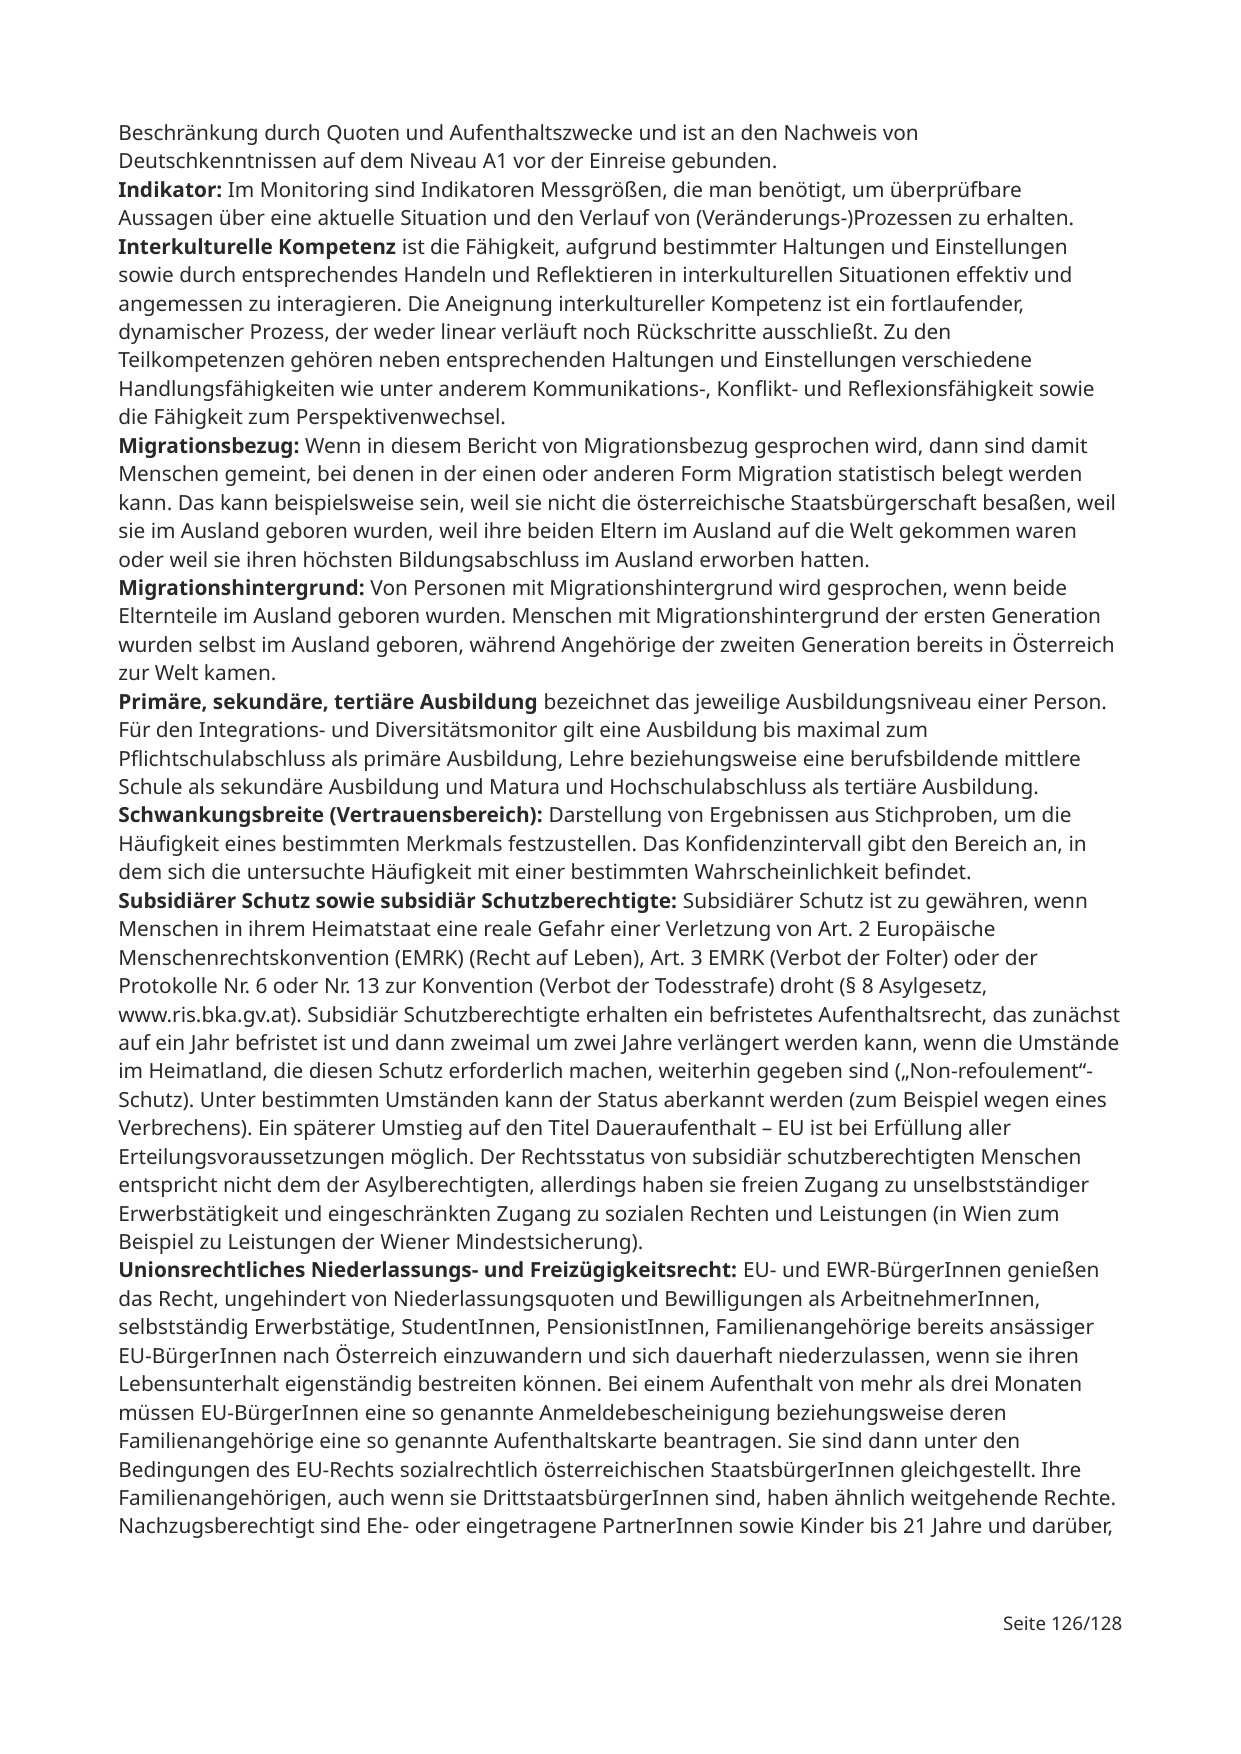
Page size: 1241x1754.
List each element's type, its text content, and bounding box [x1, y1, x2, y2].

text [118, 1256, 1122, 1540]
text Migrationsbezug: Wenn in diesem Bericht von Migrationsbezug gesprochen wird, dann sind damit Menschen gemeint, bei denen in der einen oder anderen Form Migration statistisch belegt werden kann. Das kann beispielsweise sein, weil sie nicht die österreichische Staatsbürgerschaft besaßen, weil sie im Ausland geboren wurden, weil ihre beiden Eltern im Ausland auf die Welt gekommen waren oder weil sie ihren höchsten Bildungsabschluss im Ausland erworben hatten. [118, 431, 1122, 573]
text Subsidiärer Schutz sowie subsidiär Schutzberechtigte: Subsidiärer Schutz ist zu gewähren, wenn Menschen in ihrem Heimatstaat eine reale Gefahr einer Verletzung von Art. 2 Europäische Menschenrechtskonvention (EMRK) (Recht auf Leben), Art. 3 EMRK (Verbot der Folter) oder der Protokolle Nr. 6 oder Nr. 13 zur Konvention (Verbot der Todesstrafe) droht (§ 8 Asylgesetz, www.ris.bka.gv.at). Subsidiär Schutzberechtigte erhalten ein befristetes Aufenthaltsrecht, das zunächst auf ein Jahr befristet ist und dann zweimal um zwei Jahre verlängert werden kann, wenn die Umstände im Heimatland, die diesen Schutz erforderlich machen, weiterhin gegeben sind („Non-refoulement“-Schutz). Unter bestimmten Umständen kann der Status aberkannt werden (zum Beispiel wegen eines Verbrechens). Ein späterer Umstieg auf den Titel Daueraufenthalt – EU ist bei Erfüllung aller Erteilungsvoraussetzungen möglich. Der Rechtsstatus von subsidiär schutzberechtigten Menschen entspricht nicht dem der Asylberechtigten, allerdings haben sie freien Zugang zu unselbstständiger Erwerbstätigkeit und eingeschränkten Zugang zu sozialen Rechten und Leistungen (in Wien zum Beispiel zu Leistungen der Wiener Mindestsicherung). [118, 886, 1122, 1256]
text Migrationshintergrund: Von Personen mit Migrationshintergrund wird gesprochen, wenn beide Elternteile im Ausland geboren wurden. Menschen mit Migrationshintergrund der ersten Generation wurden selbst im Ausland geboren, während Angehörige der zweiten Generation bereits in Österreich zur Welt kamen. [118, 573, 1122, 687]
text Schwankungsbreite (Vertrauensbereich): Darstellung von Ergebnissen aus Stichproben, um die Häufigkeit eines bestimmten Merkmals festzustellen. Das Konfidenzintervall gibt den Bereich an, in dem sich die untersuchte Häufigkeit mit einer bestimmten Wahrscheinlichkeit befindet. [118, 801, 1122, 886]
text Interkulturelle Kompetenz ist die Fähigkeit, aufgrund bestimmter Haltungen und Einstellungen sowie durch entsprechendes Handeln und Reflektieren in interkulturellen Situationen effektiv und angemessen zu interagieren. Die Aneignung interkultureller Kompetenz ist ein fortlaufender, dynamischer Prozess, der weder linear verläuft noch Rückschritte ausschließt. Zu den Teilkompetenzen gehören neben entsprechenden Haltungen und Einstellungen verschiedene Handlungsfähigkeiten wie unter anderem Kommunikations-, Konflikt- und Reflexionsfähigkeit sowie die Fähigkeit zum Perspektivenwechsel. [118, 232, 1122, 431]
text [118, 118, 1122, 175]
text Primäre, sekundäre, tertiäre Ausbildung bezeichnet das jeweilige Ausbildungsniveau einer Person. Für den Integrations- und Diversitätsmonitor gilt eine Ausbildung bis maximal zum Pflichtschulabschluss als primäre Ausbildung, Lehre beziehungsweise eine berufsbildende mittlere Schule als sekundäre Ausbildung und Matura und Hochschulabschluss als tertiäre Ausbildung. [118, 687, 1122, 801]
text Indikator: Im Monitoring sind Indikatoren Messgrößen, die man benötigt, um überprüfbare Aussagen über eine aktuelle Situation und den Verlauf von (Veränderungs-)Prozessen zu erhalten. [118, 175, 1122, 232]
